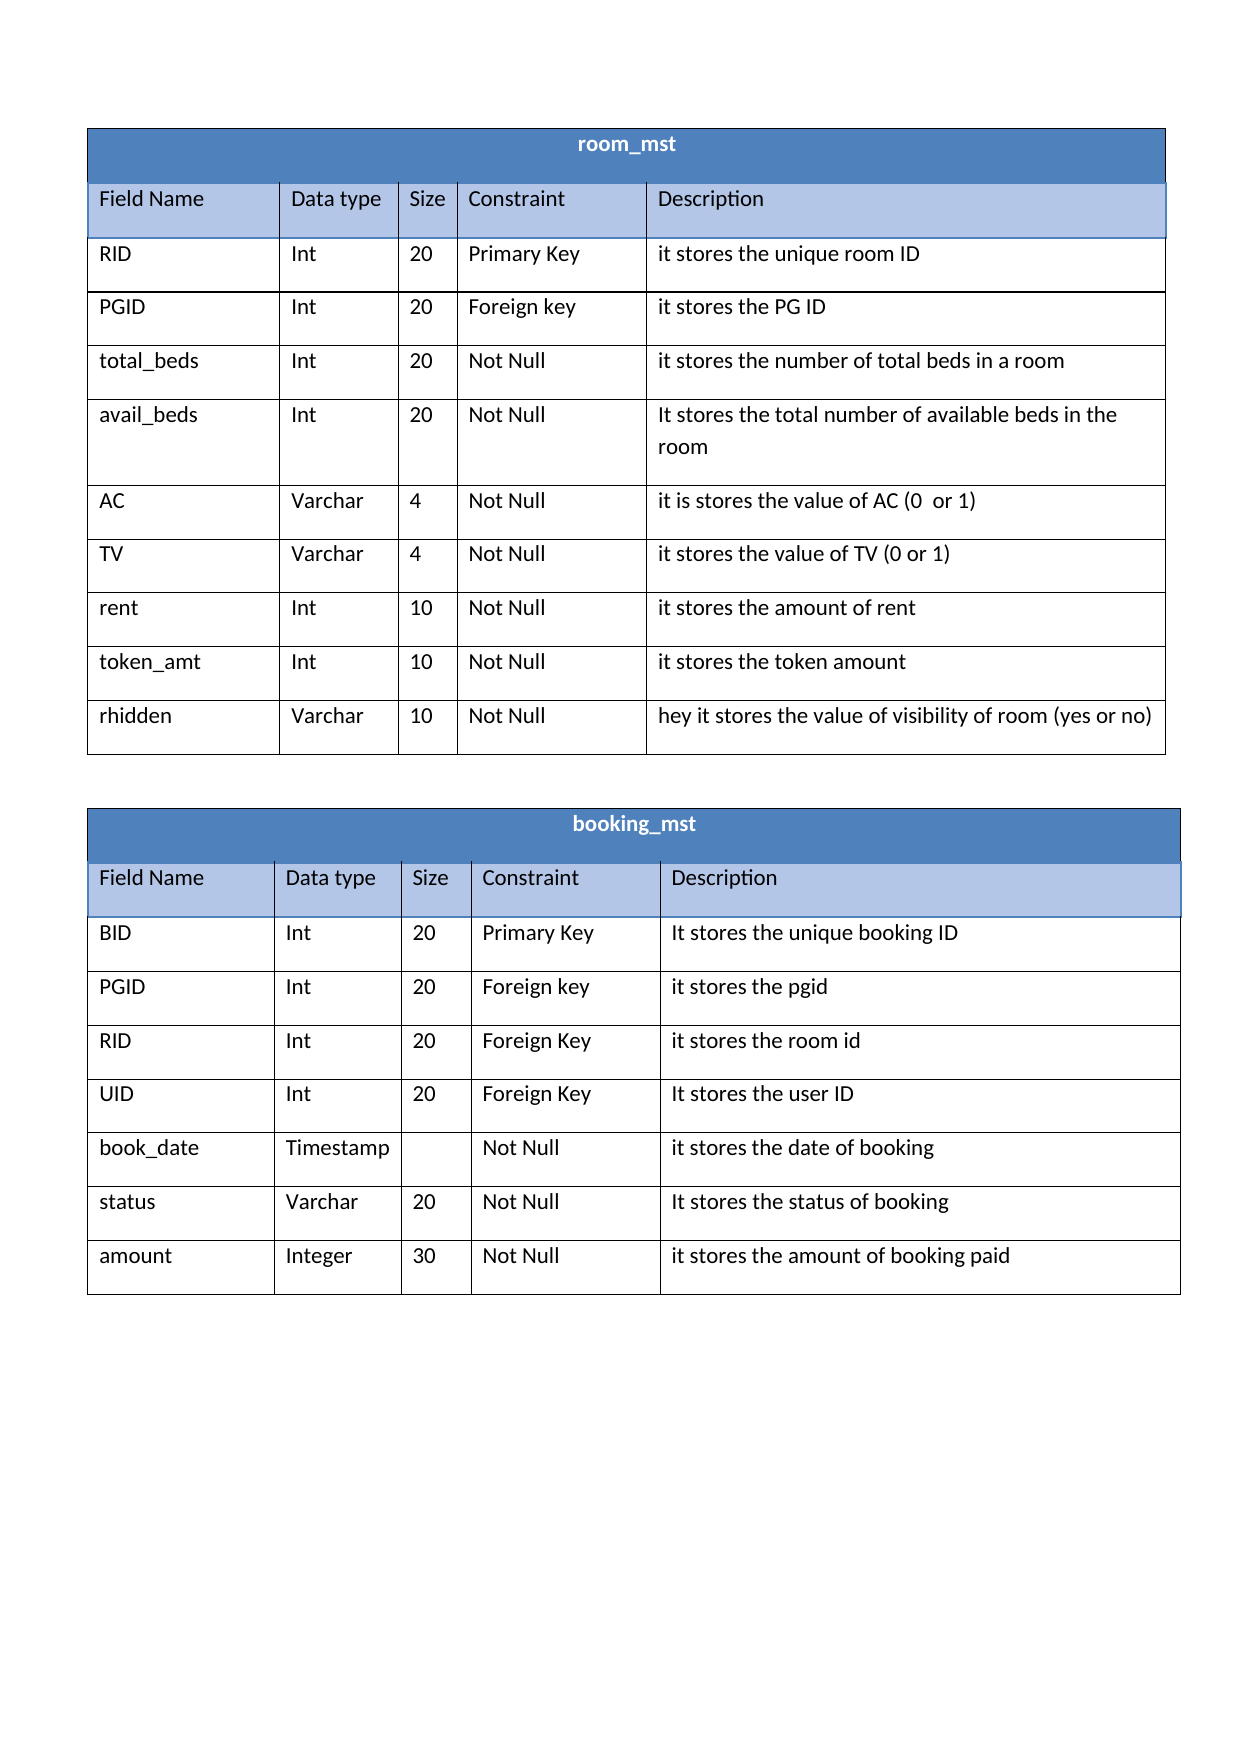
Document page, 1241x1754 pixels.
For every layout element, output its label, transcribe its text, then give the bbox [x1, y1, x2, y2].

table_cell Field Name [89, 864, 274, 916]
table_cell [402, 1133, 471, 1186]
table_cell PGID [88, 293, 279, 345]
table_cell Varchar [280, 540, 398, 592]
table_cell avail_beds [88, 400, 279, 485]
table_cell It stores the user ID [661, 1080, 1180, 1132]
table_cell 30 [402, 1241, 471, 1293]
table_cell status [88, 1187, 274, 1240]
table_cell Not Null [458, 400, 646, 485]
table_cell Int [275, 1026, 401, 1078]
table_cell Not Null [472, 1241, 660, 1293]
table_cell Integer [275, 1241, 401, 1293]
table_cell 20 [399, 346, 457, 399]
table_cell hey it stores the value of visibility of room (yes or no) [647, 701, 1165, 753]
table_cell 10 [399, 701, 457, 753]
table_cell 20 [402, 972, 471, 1025]
table_cell Field Name [89, 184, 279, 237]
table_cell it stores the number of total beds in a room [647, 346, 1165, 399]
table_cell Not Null [472, 1187, 660, 1240]
table_cell Varchar [280, 486, 398, 538]
table_header room_mst [88, 129, 1165, 182]
table_cell Int [280, 346, 398, 399]
table_cell Not Null [458, 346, 646, 399]
table_cell Primary Key [458, 239, 646, 291]
table_cell Varchar [275, 1187, 401, 1240]
table_cell it is stores the value of AC (0 or 1) [647, 486, 1165, 538]
table_cell It stores the status of booking [661, 1187, 1180, 1240]
table_cell it stores the token amount [647, 647, 1165, 700]
table_cell Not Null [458, 593, 646, 646]
table_cell Not Null [472, 1133, 660, 1186]
table_cell Int [280, 239, 398, 291]
table_cell total_beds [88, 346, 279, 399]
table_cell it stores the amount of booking paid [661, 1241, 1180, 1293]
table_cell Not Null [458, 647, 646, 700]
table_cell Varchar [280, 701, 398, 753]
table_cell TV [88, 540, 279, 592]
table_cell Int [280, 400, 398, 485]
table_cell Int [280, 647, 398, 700]
table_cell it stores the date of booking [661, 1133, 1180, 1186]
table_cell 4 [399, 540, 457, 592]
table_cell amount [88, 1241, 274, 1293]
table_cell Constraint [472, 864, 660, 916]
table_cell It stores the unique booking ID [661, 918, 1180, 971]
table_cell Description [647, 184, 1165, 237]
table_cell it stores the PG ID [647, 293, 1165, 345]
table_cell rent [88, 593, 279, 646]
table_cell it stores the pgid [661, 972, 1180, 1025]
table_cell Primary Key [472, 918, 660, 971]
table_cell 10 [399, 647, 457, 700]
table_cell rhidden [88, 701, 279, 753]
table_cell 20 [399, 293, 457, 345]
table_cell Data type [275, 864, 401, 916]
table_cell 20 [402, 1187, 471, 1240]
table_cell 20 [399, 400, 457, 485]
table_cell token_amt [88, 647, 279, 700]
table_cell Foreign Key [472, 1026, 660, 1078]
table_cell Size [399, 184, 457, 237]
table_cell it stores the amount of rent [647, 593, 1165, 646]
table_cell book_date [88, 1133, 274, 1186]
table_cell RID [88, 239, 279, 291]
table_cell Foreign key [472, 972, 660, 1025]
table_cell 20 [402, 1026, 471, 1078]
table_cell 20 [402, 918, 471, 971]
table_cell Timestamp [275, 1133, 401, 1186]
table_cell BID [88, 918, 274, 971]
table_cell PGID [88, 972, 274, 1025]
table_cell AC [88, 486, 279, 538]
table_cell RID [88, 1026, 274, 1078]
table_cell 20 [402, 1080, 471, 1132]
table_cell Int [280, 293, 398, 345]
table_cell Int [280, 593, 398, 646]
table_cell it stores the unique room ID [647, 239, 1165, 291]
table_cell 4 [399, 486, 457, 538]
table_cell Int [275, 1080, 401, 1132]
table_cell Description [661, 864, 1180, 916]
table_cell it stores the value of TV (0 or 1) [647, 540, 1165, 592]
table_cell 10 [399, 593, 457, 646]
table_cell Not Null [458, 701, 646, 753]
table_header booking_mst [88, 809, 1180, 861]
table_cell Size [402, 864, 471, 916]
table_cell Int [275, 918, 401, 971]
table_cell UID [88, 1080, 274, 1132]
table_cell Constraint [458, 184, 646, 237]
table_cell It stores the total number of available beds in the room [647, 400, 1165, 485]
table_cell Int [275, 972, 401, 1025]
table_cell Foreign Key [472, 1080, 660, 1132]
table_cell Data type [280, 184, 398, 237]
table_cell Not Null [458, 486, 646, 538]
table_cell Not Null [458, 540, 646, 592]
table_cell it stores the room id [661, 1026, 1180, 1078]
table_cell 20 [399, 239, 457, 291]
table_cell Foreign key [458, 293, 646, 345]
